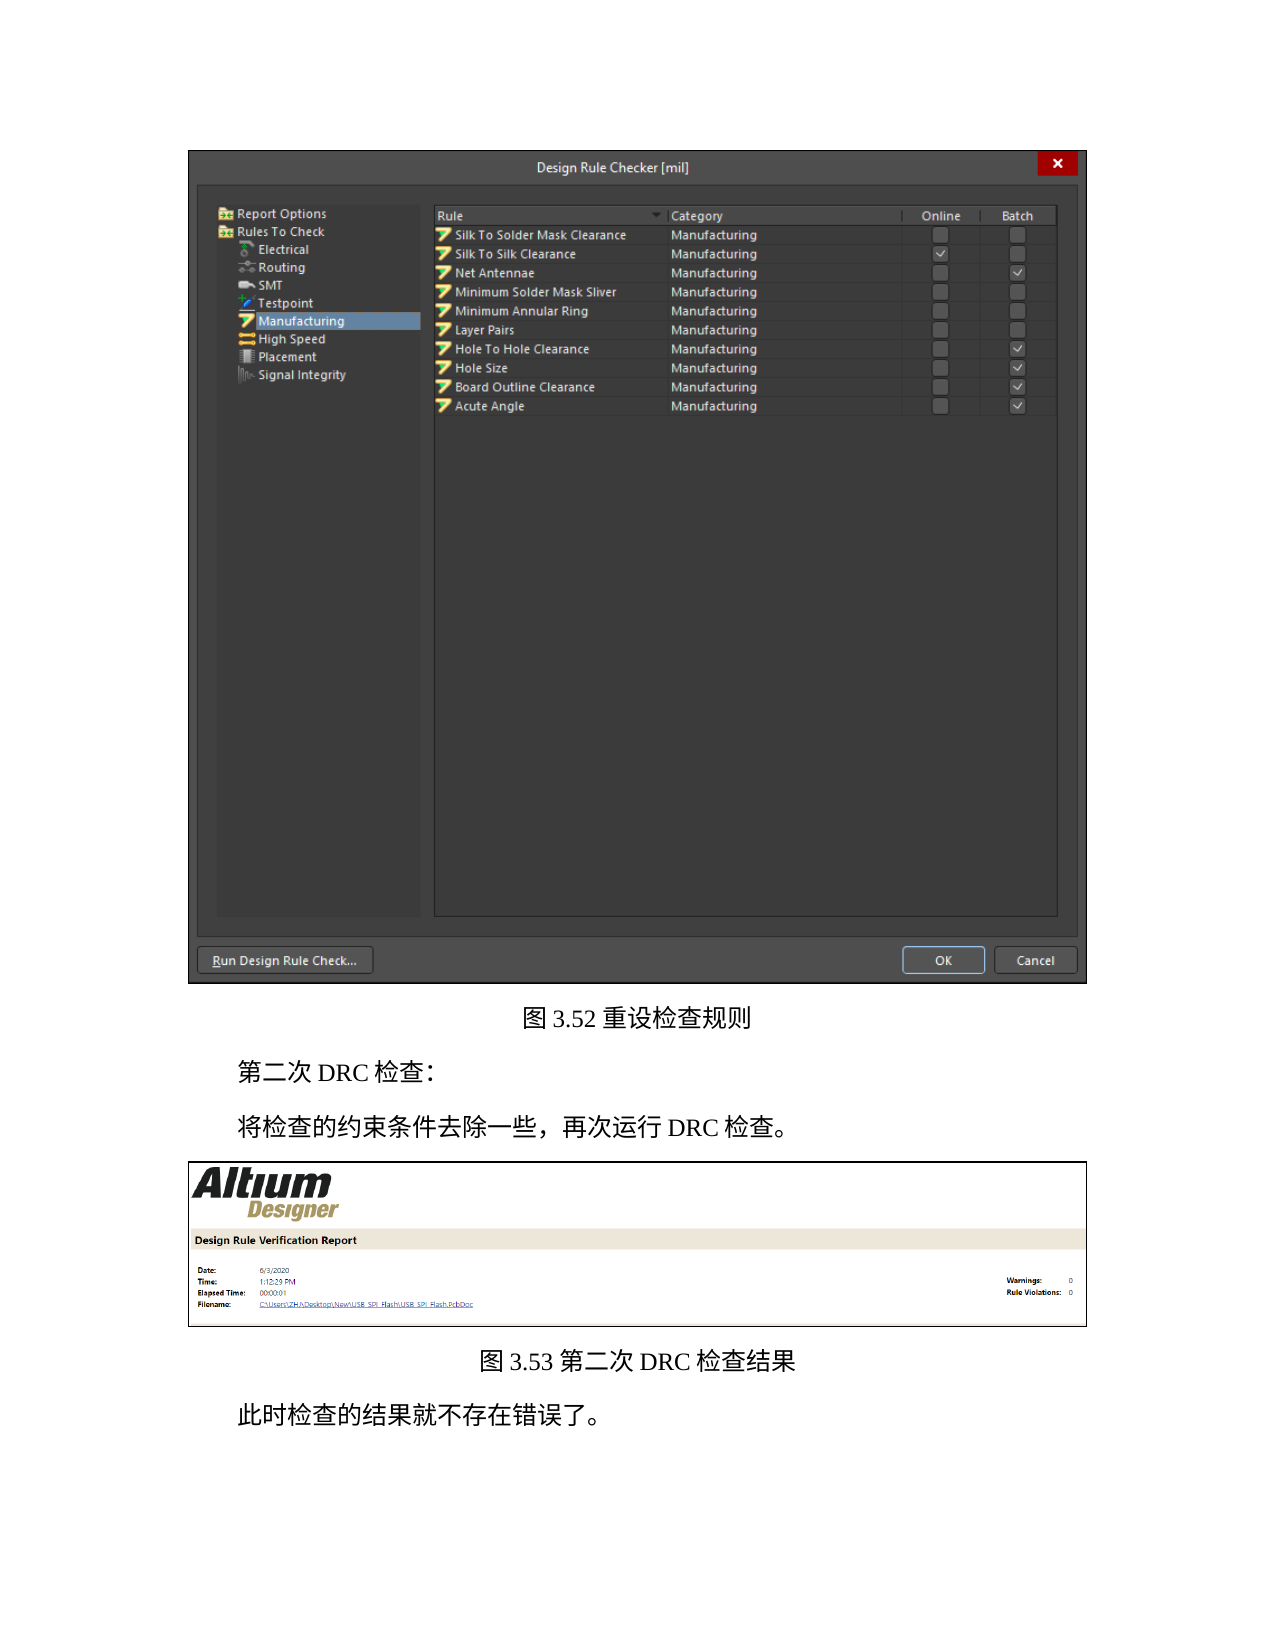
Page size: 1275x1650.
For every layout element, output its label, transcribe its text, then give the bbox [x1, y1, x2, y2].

picture [189, 151, 1086, 983]
text 图3.52 重设检查规则 [187, 998, 1087, 1034]
picture [189, 1163, 1086, 1326]
text 图3.53 第二次DRC检查结果 [187, 1341, 1087, 1378]
text 第二次DRC检查： [187, 1053, 1087, 1089]
text 此时检查的结果就不存在错误了。 [187, 1396, 1087, 1432]
text 将检查的约束条件去除一些，再次运行DRC检查。 [187, 1107, 1087, 1143]
